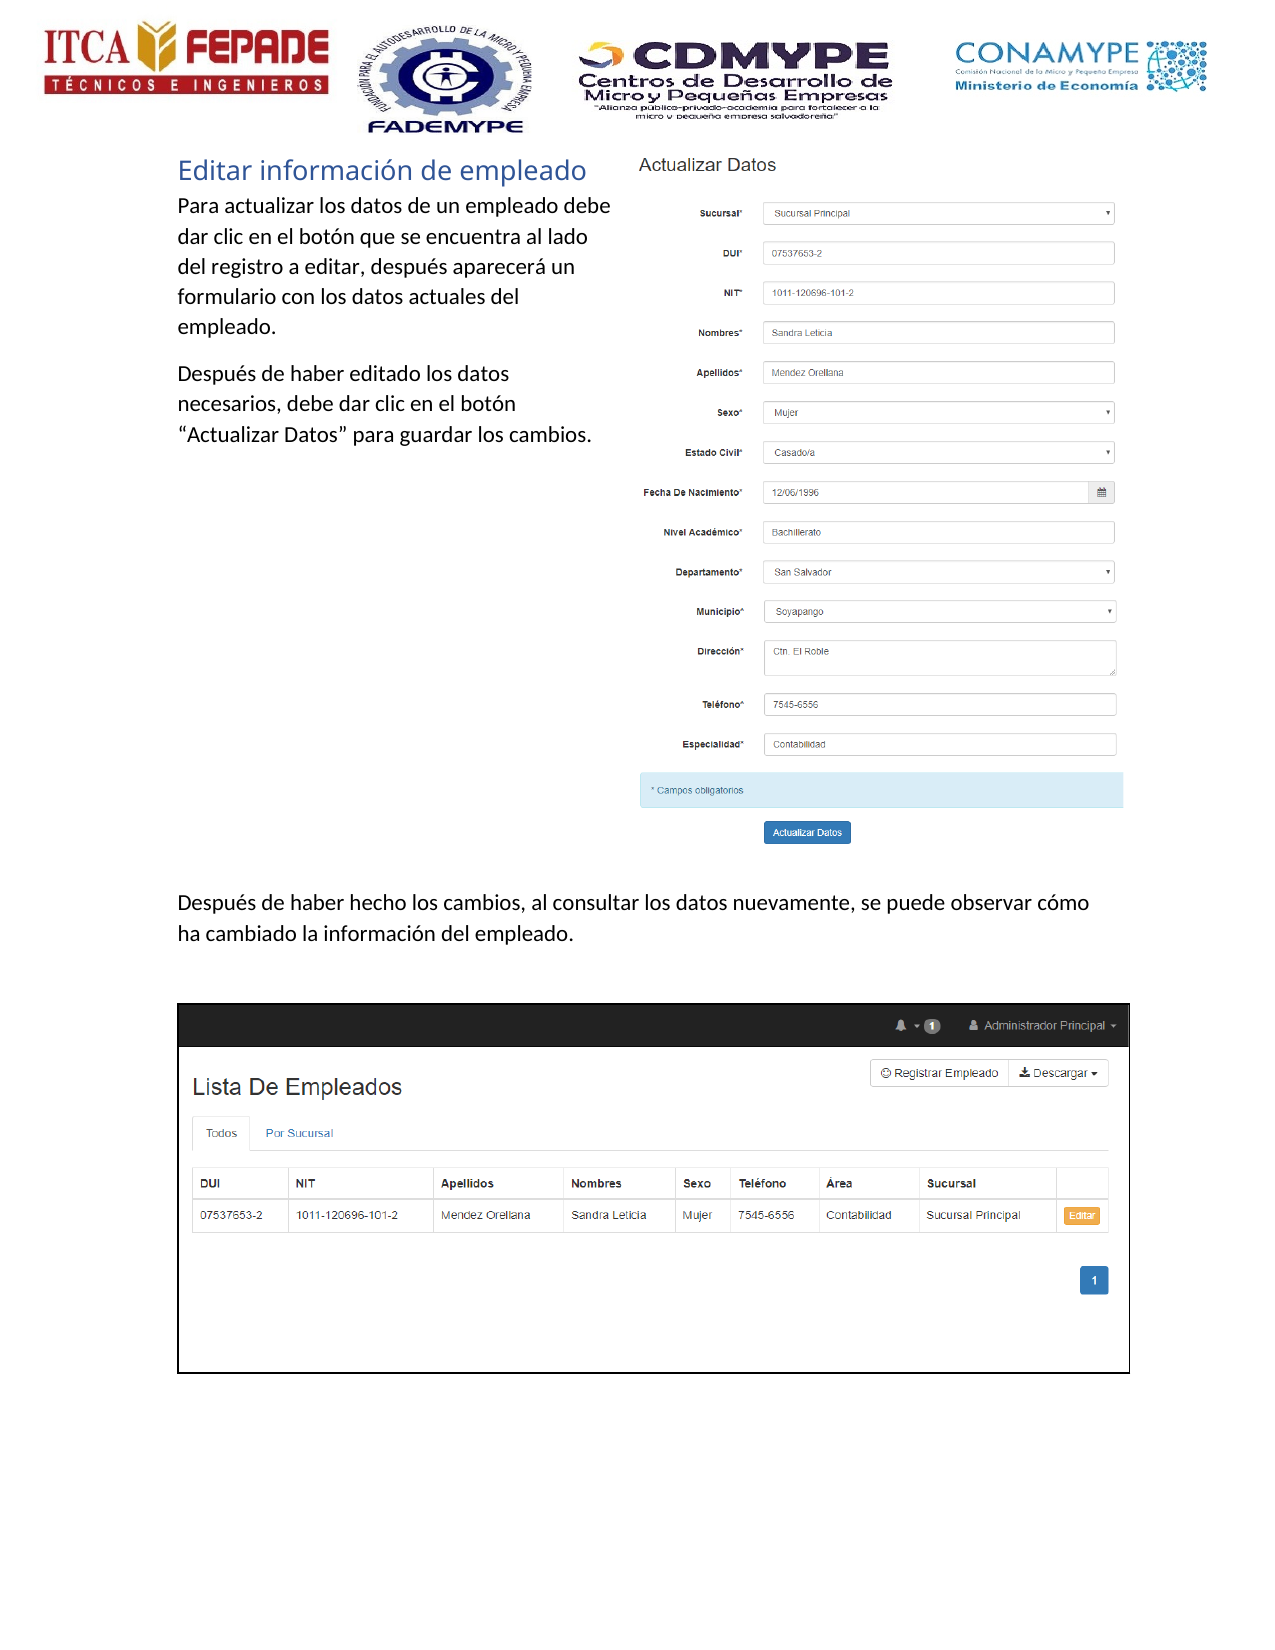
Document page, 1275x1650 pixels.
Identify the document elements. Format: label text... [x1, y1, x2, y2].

picture [635, 147, 1124, 864]
subtitle Editar información de empleado [177, 152, 635, 189]
picture [179, 1005, 1129, 1372]
picture [27, 5, 344, 111]
text Para actualizar los datos de un empleado debe dar clic en el botón que se encuentra al lado del registro a editar, después aparecerá un formulario con los datos actuales del empleado. [177, 192, 635, 340]
text Después de haber hecho los cambios, al consultar los datos nuevamente, se puede observar cómo ha cambiado la información del empleado. [177, 888, 1098, 947]
picture [570, 40, 898, 118]
picture [954, 24, 1208, 102]
picture [356, 25, 532, 135]
text Después de haber editado los datos necesarios, debe dar clic en el botón “Actualizar Datos” para guardar los cambios. [177, 359, 635, 448]
